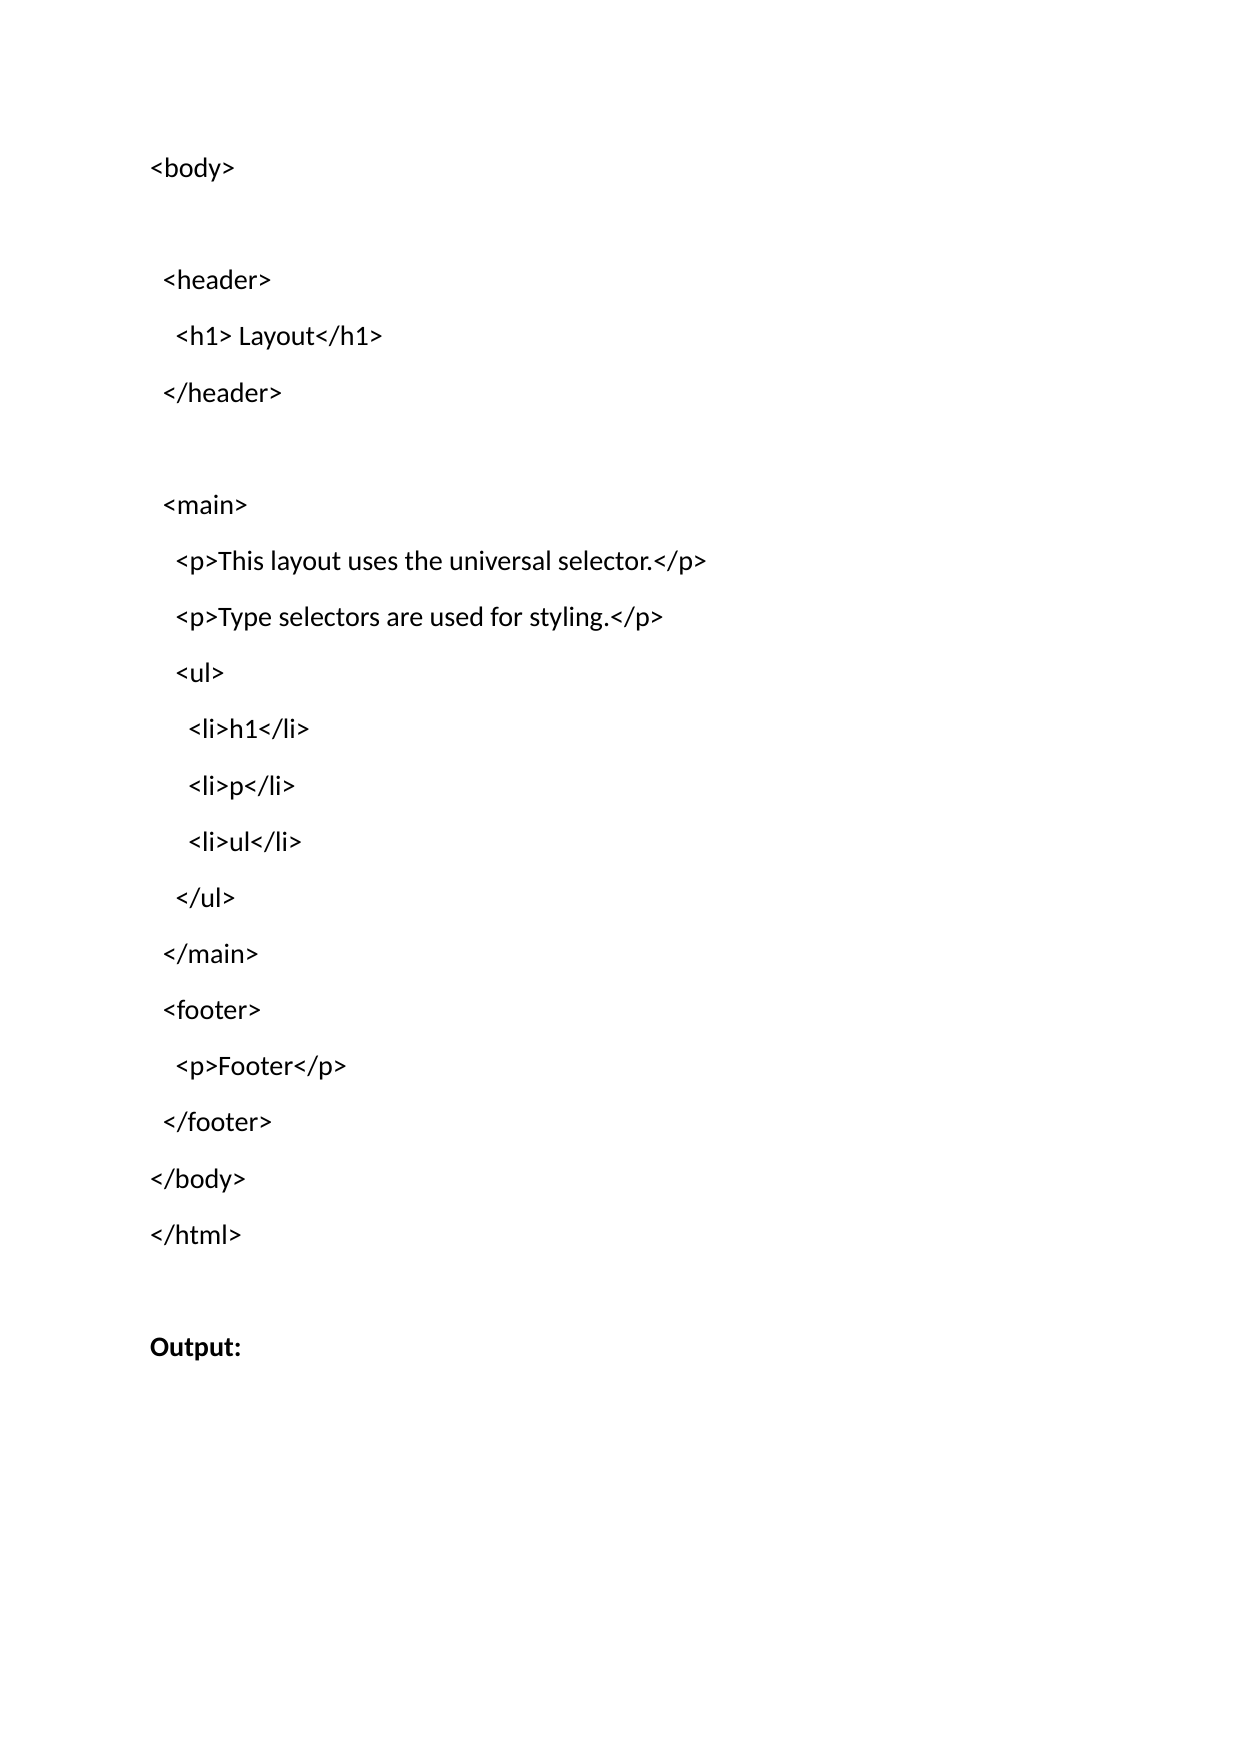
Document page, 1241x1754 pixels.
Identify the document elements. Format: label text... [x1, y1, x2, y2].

text <li>h1</li> [150, 711, 1090, 746]
text <p>Type selectors are used for styling.</p> [150, 599, 1090, 633]
text <main> [150, 487, 1090, 521]
text <p>This layout uses the universal selector.</p> [150, 543, 1090, 577]
text </main> [150, 936, 1090, 970]
text <li>ul</li> [150, 824, 1090, 858]
text </ul> [150, 880, 1090, 914]
text <li>p</li> [150, 768, 1090, 802]
text </footer> [150, 1104, 1090, 1139]
text </body> [150, 1161, 1090, 1195]
text <h1> Layout</h1> [150, 318, 1090, 353]
text <ul> [150, 655, 1090, 690]
text <p>Footer</p> [150, 1048, 1090, 1083]
text Output: [150, 1329, 1090, 1363]
text </header> [150, 374, 1090, 409]
text <header> [150, 262, 1090, 297]
text <footer> [150, 992, 1090, 1027]
text </html> [150, 1217, 1090, 1251]
text <body> [150, 150, 1090, 184]
